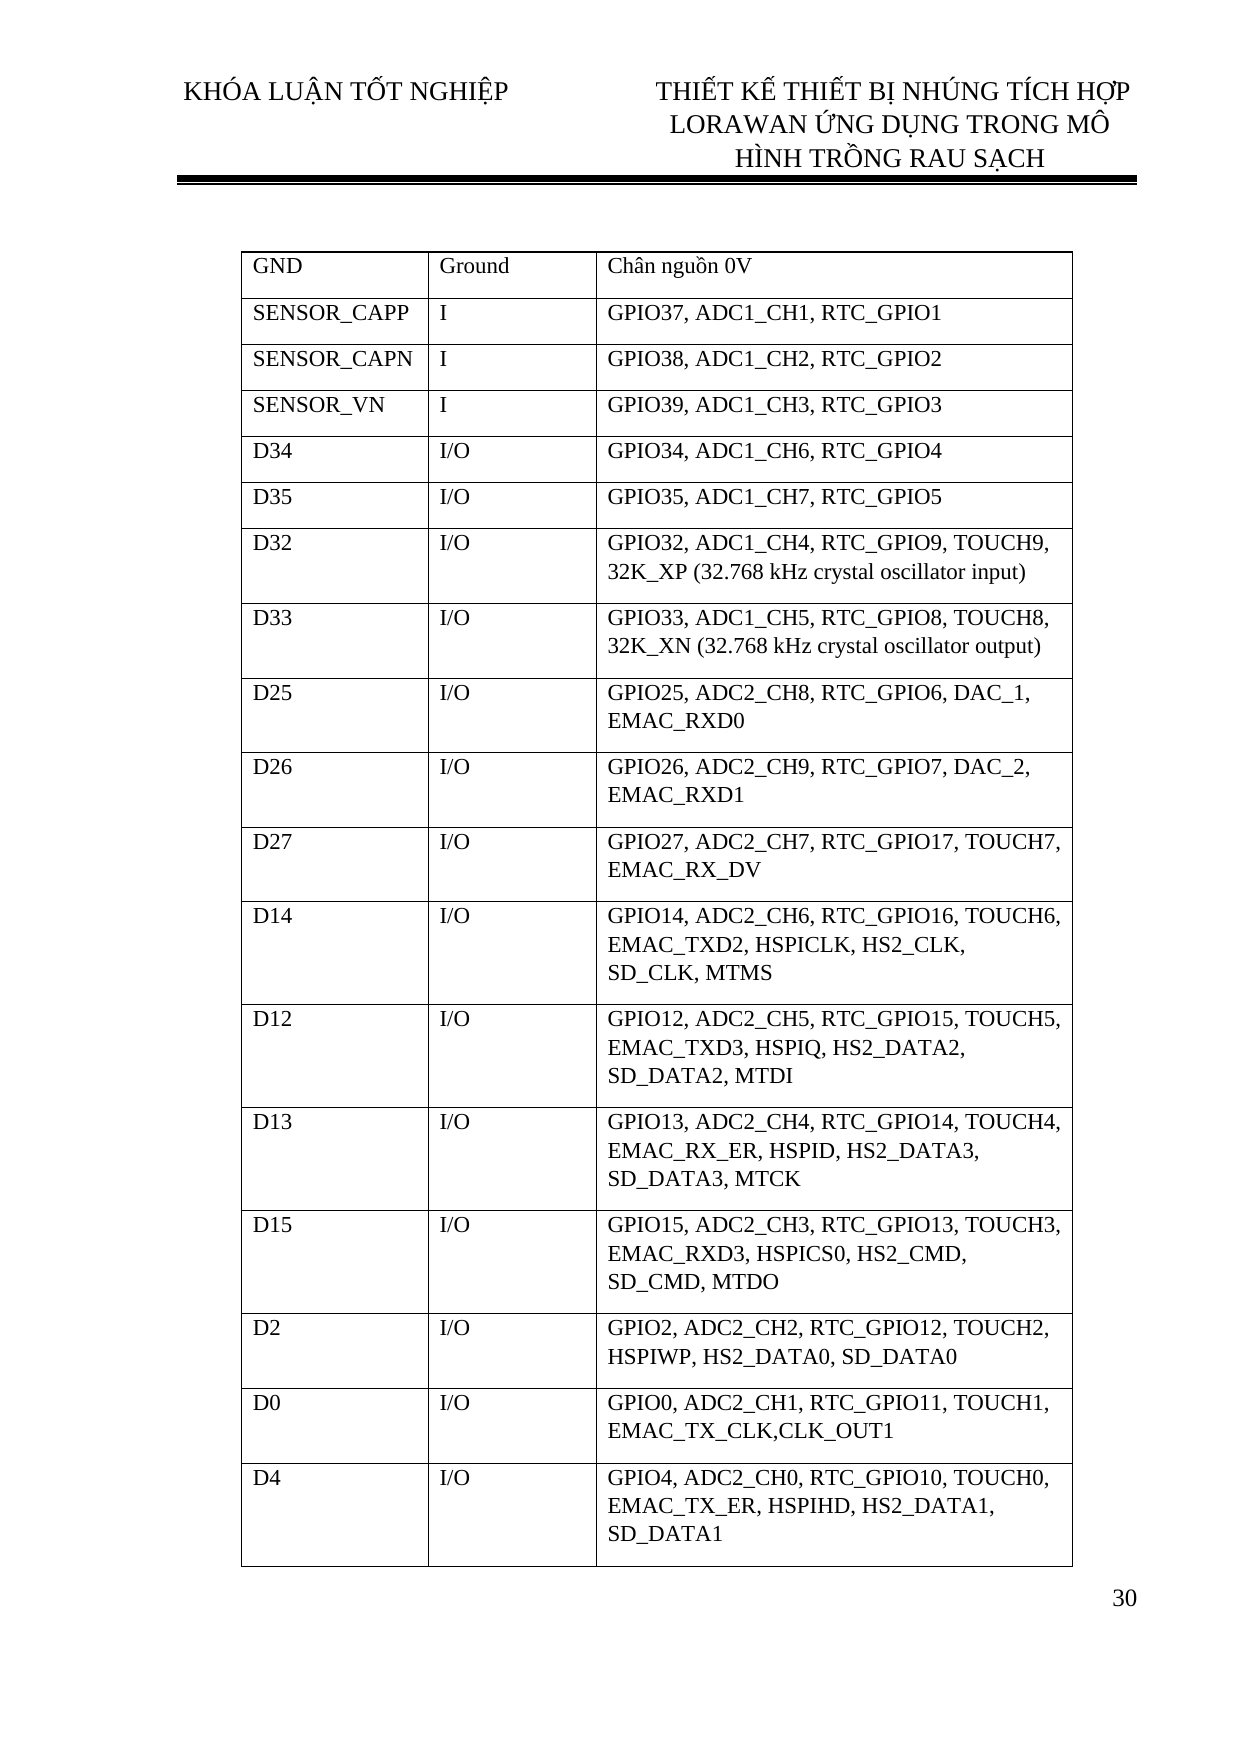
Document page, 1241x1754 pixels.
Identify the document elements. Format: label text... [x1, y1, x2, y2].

table_cell GPIO13, ADC2_CH4, RTC_GPIO14, TOUCH4, EMAC_RX_ER, HSPID, HS2_DATA3, SD_DATA3, MTCK [597, 1108, 1072, 1210]
table_cell I/O [429, 1314, 596, 1388]
table_cell GPIO4, ADC2_CH0, RTC_GPIO10, TOUCH0, EMAC_TX_ER, HSPIHD, HS2_DATA1, SD_DATA1 [597, 1464, 1072, 1566]
table_cell GPIO0, ADC2_CH1, RTC_GPIO11, TOUCH1, EMAC_TX_CLK,CLK_OUT1 [597, 1389, 1072, 1462]
table_cell D32 [242, 529, 428, 603]
table_cell D33 [242, 604, 428, 677]
table_cell GPIO34, ADC1_CH6, RTC_GPIO4 [597, 437, 1072, 482]
table_cell D2 [242, 1314, 428, 1388]
table_cell SENSOR_CAPP [242, 299, 428, 344]
table_cell D4 [242, 1464, 428, 1566]
table_cell I/O [429, 902, 596, 1004]
table_cell I/O [429, 1211, 596, 1313]
table_cell D15 [242, 1211, 428, 1313]
table_cell I/O [429, 604, 596, 677]
table_cell D0 [242, 1389, 428, 1462]
table_cell D35 [242, 483, 428, 528]
table_cell I/O [429, 483, 596, 528]
table_cell GPIO35, ADC1_CH7, RTC_GPIO5 [597, 483, 1072, 528]
table_cell D27 [242, 828, 428, 901]
table_cell GPIO26, ADC2_CH9, RTC_GPIO7, DAC_2, EMAC_RXD1 [597, 753, 1072, 827]
table_cell I/O [429, 1389, 596, 1462]
table_cell D13 [242, 1108, 428, 1210]
table_cell GPIO14, ADC2_CH6, RTC_GPIO16, TOUCH6, EMAC_TXD2, HSPICLK, HS2_CLK, SD_CLK, MTMS [597, 902, 1072, 1004]
table_cell SENSOR_VN [242, 391, 428, 436]
table_cell GPIO15, ADC2_CH3, RTC_GPIO13, TOUCH3, EMAC_RXD3, HSPICS0, HS2_CMD, SD_CMD, MTDO [597, 1211, 1072, 1313]
table_cell I/O [429, 529, 596, 603]
table_cell GPIO27, ADC2_CH7, RTC_GPIO17, TOUCH7, EMAC_RX_DV [597, 828, 1072, 901]
table_cell GPIO32, ADC1_CH4, RTC_GPIO9, TOUCH9, 32K_XP (32.768 kHz crystal oscillator input) [597, 529, 1072, 603]
table_cell I/O [429, 1005, 596, 1107]
table_cell GPIO25, ADC2_CH8, RTC_GPIO6, DAC_1, EMAC_RXD0 [597, 679, 1072, 752]
table_cell I/O [429, 437, 596, 482]
table_cell I/O [429, 1108, 596, 1210]
table_cell Ground [429, 253, 596, 298]
table_cell D25 [242, 679, 428, 752]
table_cell GPIO12, ADC2_CH5, RTC_GPIO15, TOUCH5, EMAC_TXD3, HSPIQ, HS2_DATA2, SD_DATA2, MTDI [597, 1005, 1072, 1107]
table_cell I/O [429, 753, 596, 827]
table_cell Chân nguồn 0V [597, 253, 1072, 298]
table_cell GND [242, 253, 428, 298]
table_cell I [429, 391, 596, 436]
table_cell I/O [429, 679, 596, 752]
table_cell D34 [242, 437, 428, 482]
table_cell GPIO39, ADC1_CH3, RTC_GPIO3 [597, 391, 1072, 436]
table_cell D14 [242, 902, 428, 1004]
table_cell GPIO33, ADC1_CH5, RTC_GPIO8, TOUCH8, 32K_XN (32.768 kHz crystal oscillator output) [597, 604, 1072, 677]
table_cell GPIO2, ADC2_CH2, RTC_GPIO12, TOUCH2, HSPIWP, HS2_DATA0, SD_DATA0 [597, 1314, 1072, 1388]
table_cell D26 [242, 753, 428, 827]
table_cell I [429, 299, 596, 344]
table_cell I/O [429, 828, 596, 901]
table_cell I/O [429, 1464, 596, 1566]
table_cell I [429, 345, 596, 390]
table_cell SENSOR_CAPN [242, 345, 428, 390]
table_cell GPIO38, ADC1_CH2, RTC_GPIO2 [597, 345, 1072, 390]
table_cell D12 [242, 1005, 428, 1107]
table_cell GPIO37, ADC1_CH1, RTC_GPIO1 [597, 299, 1072, 344]
